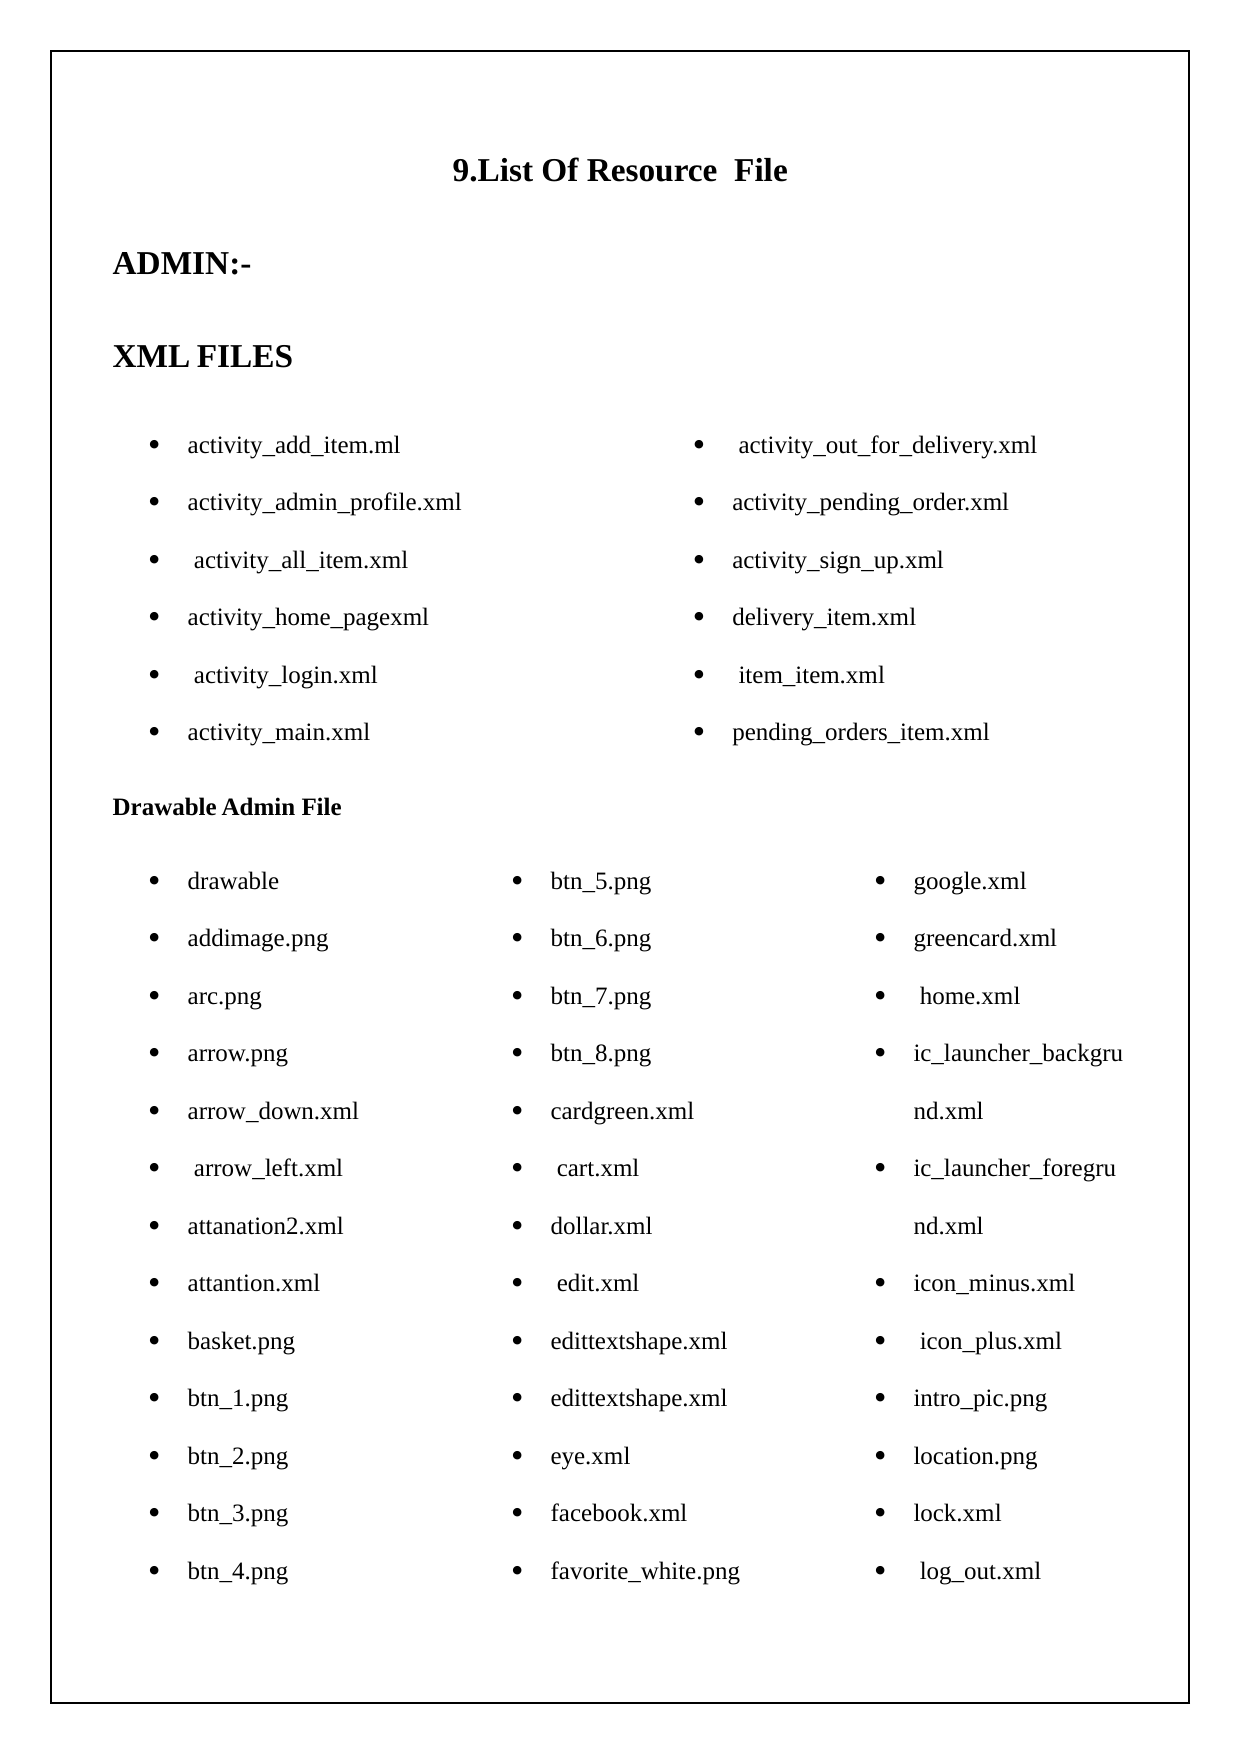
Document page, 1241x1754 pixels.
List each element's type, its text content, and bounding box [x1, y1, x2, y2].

list btn_6.png [513, 923, 764, 952]
list home.xml [876, 981, 1128, 1009]
list activity_pending_order.xml [694, 487, 1128, 516]
list activity_add_item.ml [150, 430, 583, 459]
list btn_4.png [150, 1556, 402, 1584]
list edittextshape.xml [513, 1383, 764, 1412]
list drawable [150, 866, 402, 894]
list dollar.xml [513, 1211, 764, 1239]
list activity_sign_up.xml [694, 545, 1128, 574]
list icon_plus.xml [876, 1326, 1128, 1354]
list item_item.xml [694, 660, 1128, 689]
list google.xml [876, 866, 1128, 894]
list activity_home_pagexml [150, 602, 583, 631]
list ic_launcher_backgrund.xml [876, 1038, 1128, 1124]
list delivery_item.xml [694, 602, 1128, 631]
list arrow_left.xml [150, 1153, 402, 1182]
list activity_out_for_delivery.xml [694, 430, 1128, 459]
list btn_7.png [513, 981, 764, 1009]
list log_out.xml [876, 1556, 1128, 1584]
list btn_8.png [513, 1038, 764, 1067]
list attantion.xml [150, 1268, 402, 1297]
list icon_minus.xml [876, 1268, 1128, 1297]
text Drawable Admin File [112, 792, 1128, 820]
list attanation2.xml [150, 1211, 402, 1239]
list cardgreen.xml [513, 1096, 764, 1124]
text 9.List Of Resource File [112, 150, 1128, 188]
text XML FILES [112, 337, 1128, 375]
list activity_all_item.xml [150, 545, 583, 574]
list facebook.xml [513, 1498, 764, 1527]
list ic_launcher_foregrund.xml [876, 1153, 1128, 1239]
list edittextshape.xml [513, 1326, 764, 1354]
list activity_login.xml [150, 660, 583, 689]
list btn_3.png [150, 1498, 402, 1527]
list arc.png [150, 981, 402, 1009]
list edit.xml [513, 1268, 764, 1297]
list activity_admin_profile.xml [150, 487, 583, 516]
list btn_2.png [150, 1441, 402, 1469]
list arrow_down.xml [150, 1096, 402, 1124]
list activity_main.xml [150, 717, 583, 746]
list location.png [876, 1441, 1128, 1469]
list eye.xml [513, 1441, 764, 1469]
list btn_5.png [513, 866, 764, 894]
list lock.xml [876, 1498, 1128, 1527]
list intro_pic.png [876, 1383, 1128, 1412]
list favorite_white.png [513, 1556, 764, 1584]
list cart.xml [513, 1153, 764, 1182]
list greencard.xml [876, 923, 1128, 952]
list basket.png [150, 1326, 402, 1354]
list btn_1.png [150, 1383, 402, 1412]
list pending_orders_item.xml [694, 717, 1128, 746]
list arrow.png [150, 1038, 402, 1067]
text ADMIN:- [112, 243, 1128, 282]
list addimage.png [150, 923, 402, 952]
